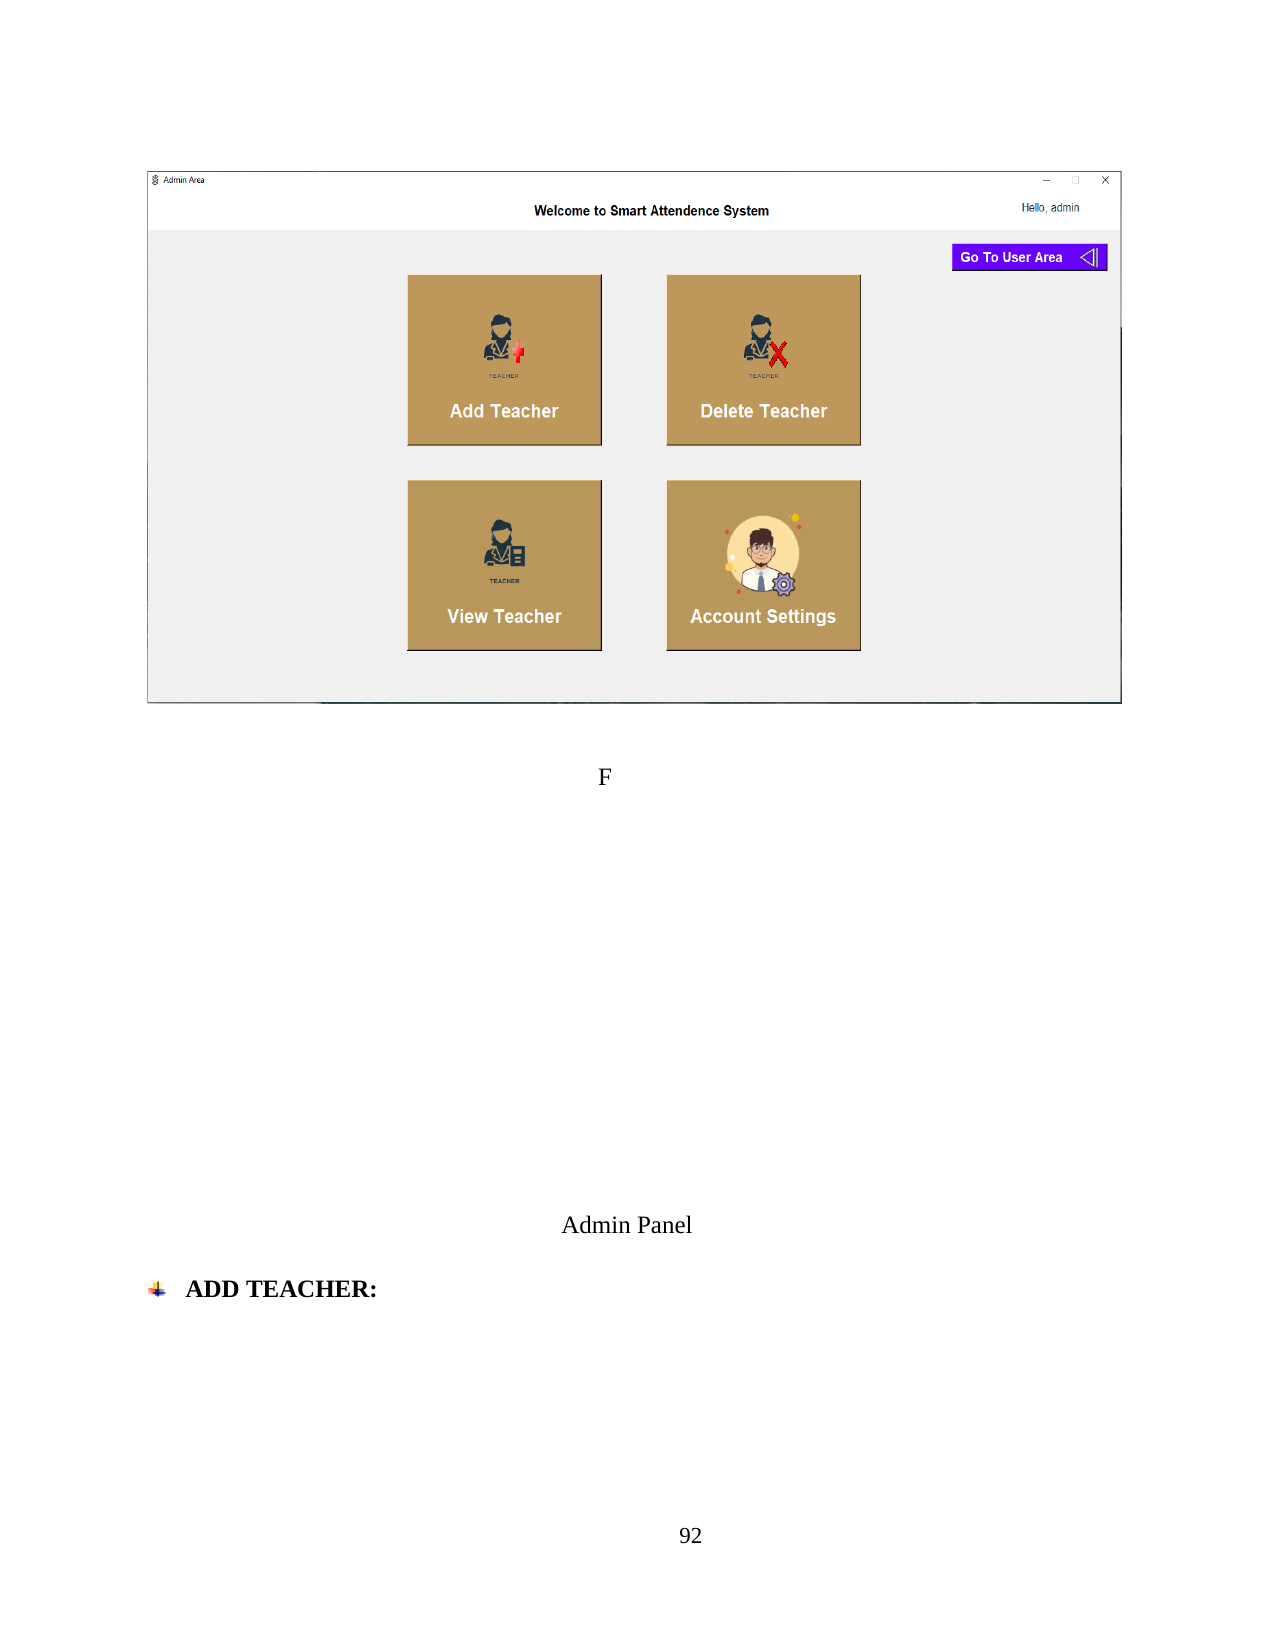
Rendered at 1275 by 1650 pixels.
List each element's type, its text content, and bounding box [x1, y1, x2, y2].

text F [461, 762, 1233, 791]
picture [148, 1280, 166, 1297]
picture [147, 171, 1122, 704]
list ADD TEACHER: [148, 1274, 1233, 1302]
text Admin Panel [461, 1210, 1233, 1238]
